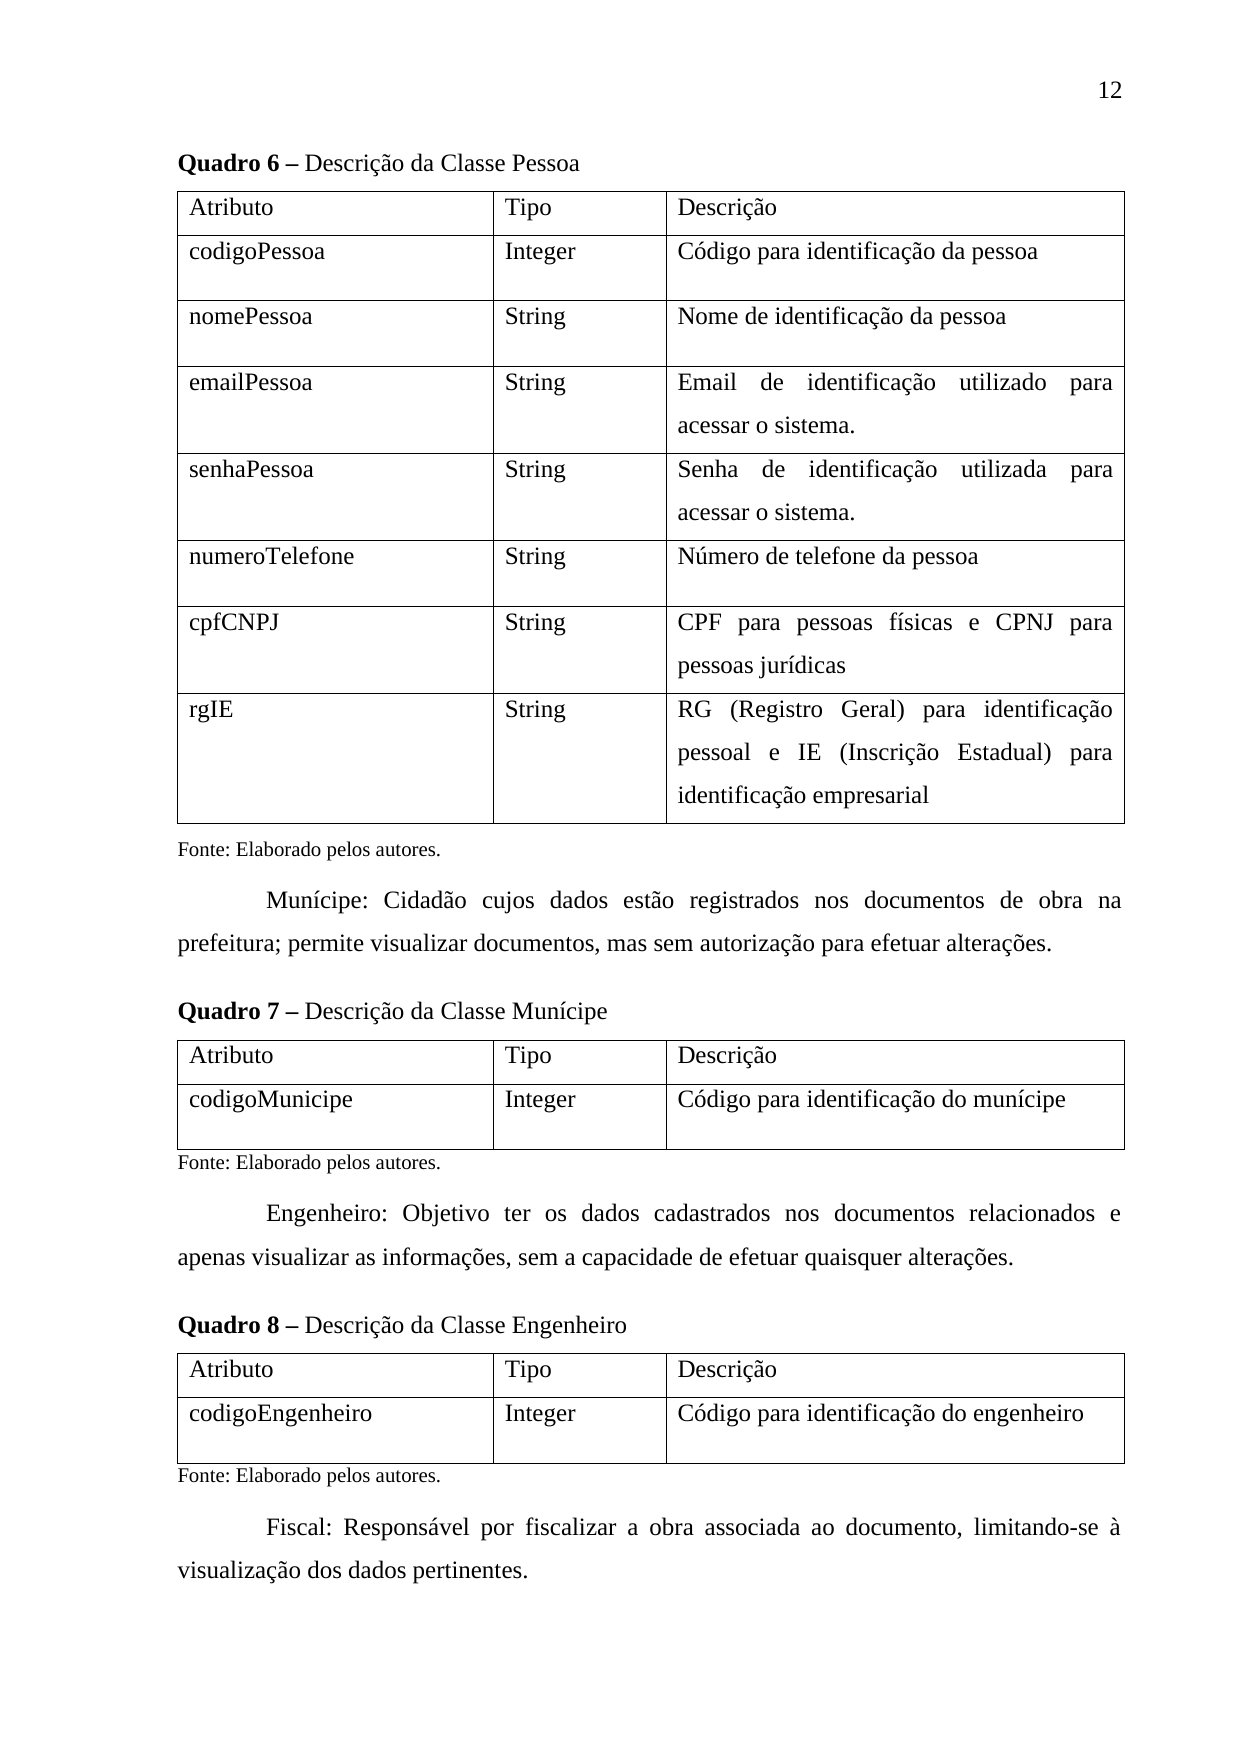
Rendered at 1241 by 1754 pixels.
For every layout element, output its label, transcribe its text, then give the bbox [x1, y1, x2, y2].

table_header Atributo [178, 1041, 493, 1083]
text Engenheiro: Objetivo ter os dados cadastrados nos documentos relacionados e apenas visualizar as informações, sem a capacidade de efetuar quaisquer alterações. [177, 1198, 1122, 1270]
table_header Tipo [494, 192, 666, 235]
table_cell CPF para pessoas físicas e CPNJ para pessoas jurídicas [667, 607, 1124, 693]
table_cell nomePessoa [178, 301, 493, 366]
text Quadro 6 – Descrição da Classe Pessoa [177, 148, 1122, 176]
table_header Atributo [178, 192, 493, 235]
table_cell RG (Registro Geral) para identificação pessoal e IE (Inscrição Estadual) para identificação empresarial [667, 694, 1124, 823]
table_cell emailPessoa [178, 367, 493, 453]
table_cell String [494, 694, 666, 823]
table_cell Integer [494, 1085, 666, 1149]
table_cell Código para identificação do munícipe [667, 1085, 1124, 1149]
table_cell Senha de identificação utilizada para acessar o sistema. [667, 454, 1124, 540]
table_cell codigoPessoa [178, 236, 493, 300]
text Munícipe: Cidadão cujos dados estão registrados nos documentos de obra na prefeitura; permite visualizar documentos, mas sem autorização para efetuar alterações. [177, 885, 1122, 957]
table_cell String [494, 454, 666, 540]
table_cell numeroTelefone [178, 541, 493, 606]
table_cell cpfCNPJ [178, 607, 493, 693]
table_cell Código para identificação do engenheiro [667, 1398, 1124, 1462]
text Fonte: Elaborado pelos autores. [177, 837, 1122, 861]
table_header Tipo [494, 1041, 666, 1083]
table_header Atributo [178, 1354, 493, 1397]
table_cell Número de telefone da pessoa [667, 541, 1124, 606]
table_header Descrição [667, 1354, 1124, 1397]
table_cell rgIE [178, 694, 493, 823]
table_cell String [494, 301, 666, 366]
table_cell String [494, 541, 666, 606]
text Fonte: Elaborado pelos autores. [177, 1150, 1122, 1174]
table_cell String [494, 367, 666, 453]
text Fonte: Elaborado pelos autores. [177, 1464, 1122, 1487]
text Quadro 8 – Descrição da Classe Engenheiro [177, 1310, 1122, 1338]
text Quadro 7 – Descrição da Classe Munícipe [177, 996, 1122, 1025]
table_cell codigoEngenheiro [178, 1398, 493, 1462]
table_header Tipo [494, 1354, 666, 1397]
table_cell Email de identificação utilizado para acessar o sistema. [667, 367, 1124, 453]
text Fiscal: Responsável por fiscalizar a obra associada ao documento, limitando-se à visualização dos dados pertinentes. [177, 1512, 1122, 1584]
table_cell String [494, 607, 666, 693]
table_cell senhaPessoa [178, 454, 493, 540]
table_cell Código para identificação da pessoa [667, 236, 1124, 300]
table_cell Integer [494, 236, 666, 300]
table_cell Integer [494, 1398, 666, 1462]
table_header Descrição [667, 1041, 1124, 1083]
table_cell Nome de identificação da pessoa [667, 301, 1124, 366]
table_cell codigoMunicipe [178, 1085, 493, 1149]
table_header Descrição [667, 192, 1124, 235]
